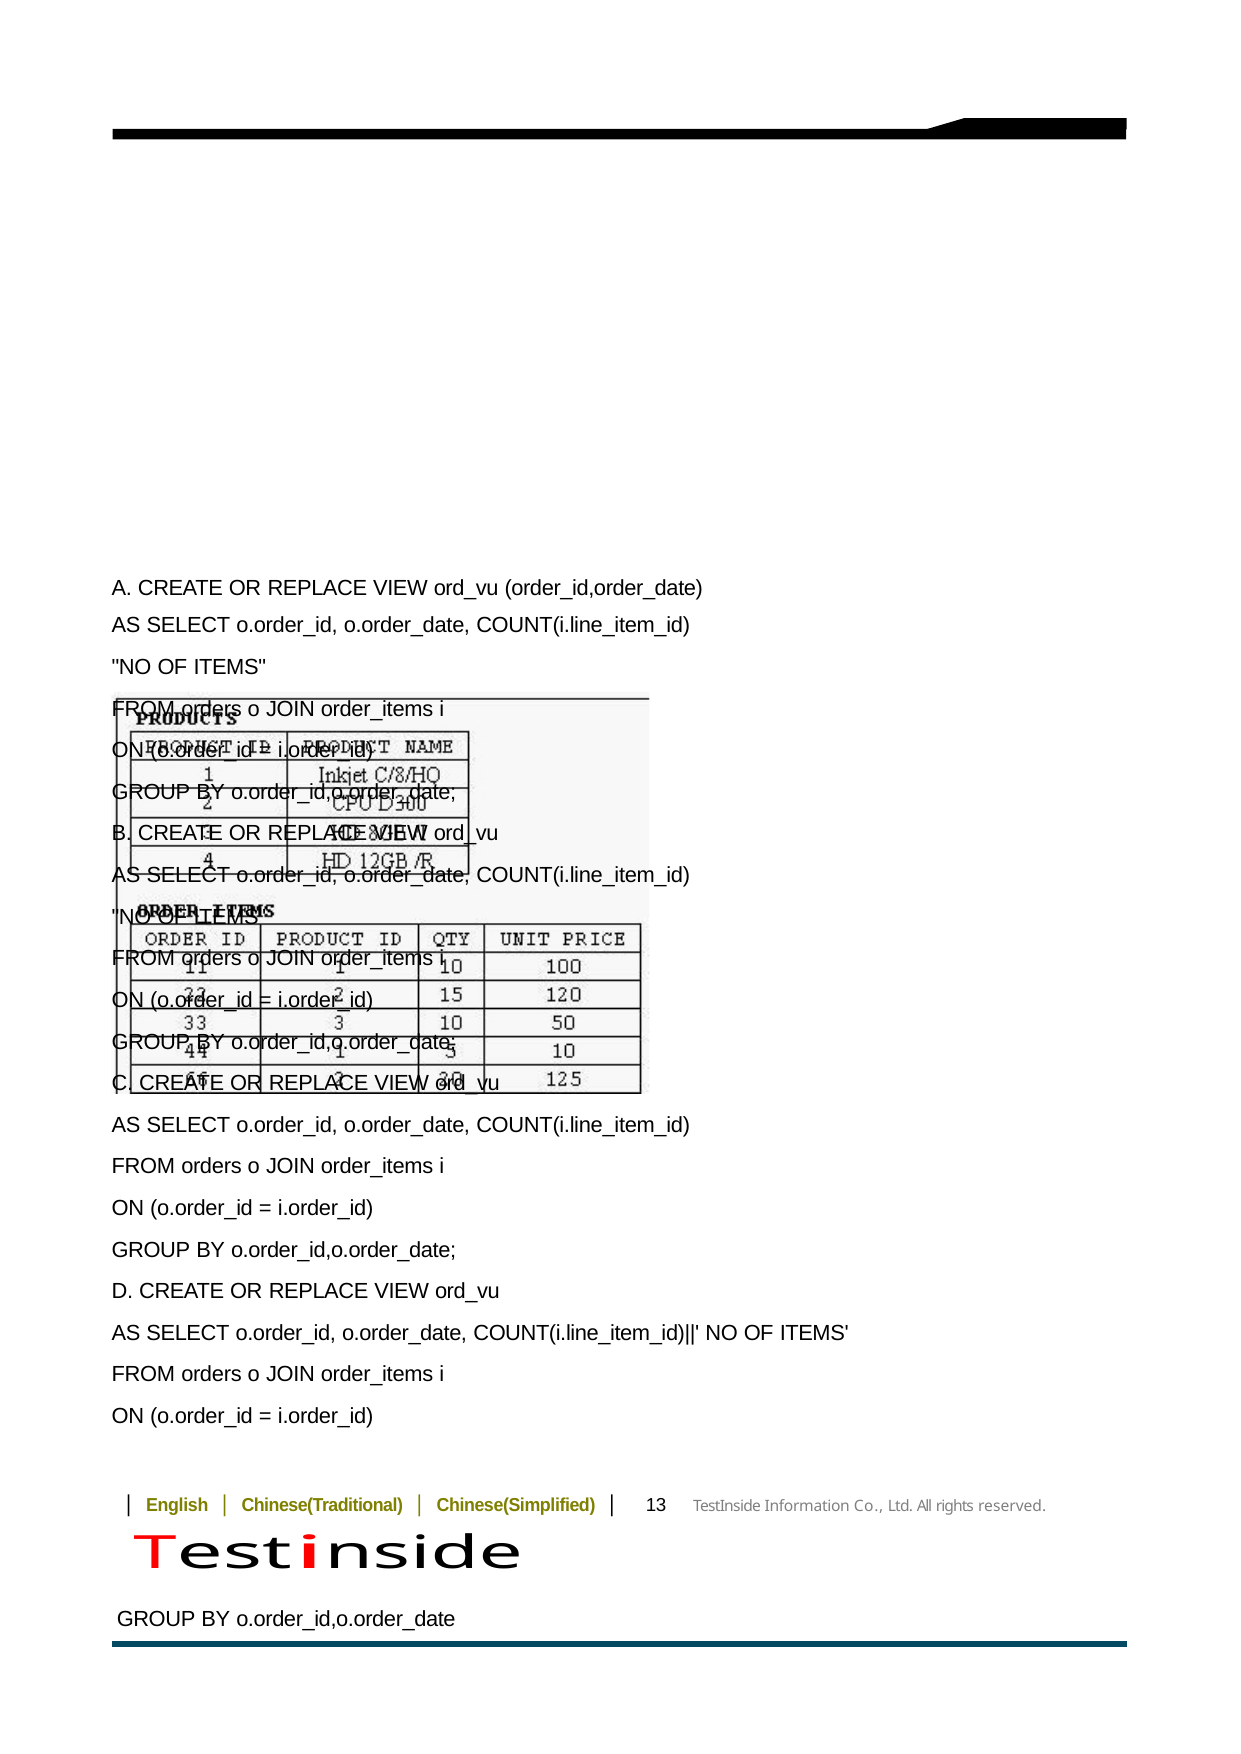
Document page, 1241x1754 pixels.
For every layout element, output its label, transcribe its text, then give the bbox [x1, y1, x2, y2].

text GROUP BY o.order_id,o.order_date [117, 1602, 1172, 1633]
text "NO OF ITEMS" [111, 891, 1172, 933]
text AS SELECT o.order_id, o.order_date, COUNT(i.line_item_id) [111, 599, 1172, 641]
text ON (o.order_id = i.order_id) [111, 724, 1172, 766]
text FROM orders o JOIN order_items i [111, 1349, 1172, 1390]
text ON (o.order_id = i.order_id) [111, 1182, 1172, 1224]
text A. CREATE OR REPLACE VIEW ord_vu (order_id,order_date) [697, 579, 1172, 599]
text ON (o.order_id = i.order_id) [111, 974, 1172, 1016]
text ON (o.order_id = i.order_id) [111, 1390, 1172, 1432]
text FROM orders o JOIN order_items i [111, 933, 1172, 974]
text AS SELECT o.order_id, o.order_date, COUNT(i.line_item_id) [111, 849, 1172, 891]
text A. CREATE OR REPLACE VIEW ord_vu (order_id,order_date) [111, 579, 509, 599]
text GROUP BY o.order_id,o.order_date; [111, 766, 1172, 808]
text A. CREATE OR REPLACE VIEW ord_vu (order_id,order_date) [507, 579, 699, 599]
text AS SELECT o.order_id, o.order_date, COUNT(i.line_item_id) [111, 1099, 1172, 1140]
text | English | Chinese(Traditional) | Chinese(Simplified) | ­ 13 ­ TestInside Information Co., Ltd. All rights reserved. [111, 1482, 1172, 1519]
text D. CREATE OR REPLACE VIEW ord_vu [111, 1265, 1172, 1307]
text C. CREATE OR REPLACE VIEW ord_vu [111, 1057, 1172, 1099]
text Test inside [117, 1536, 1172, 1577]
text AS SELECT o.order_id, o.order_date, COUNT(i.line_item_id)||' NO OF ITEMS' [111, 1307, 1172, 1349]
text B. CREATE OR REPLACE VIEW ord_vu [111, 808, 1172, 849]
text GROUP BY o.order_id,o.order_date; [111, 1016, 1172, 1057]
text GROUP BY o.order_id,o.order_date; [111, 1224, 1172, 1265]
text "NO OF ITEMS" [111, 641, 1172, 683]
text FROM orders o JOIN order_items i [111, 683, 1172, 724]
text FROM orders o JOIN order_items i [111, 1140, 1172, 1182]
